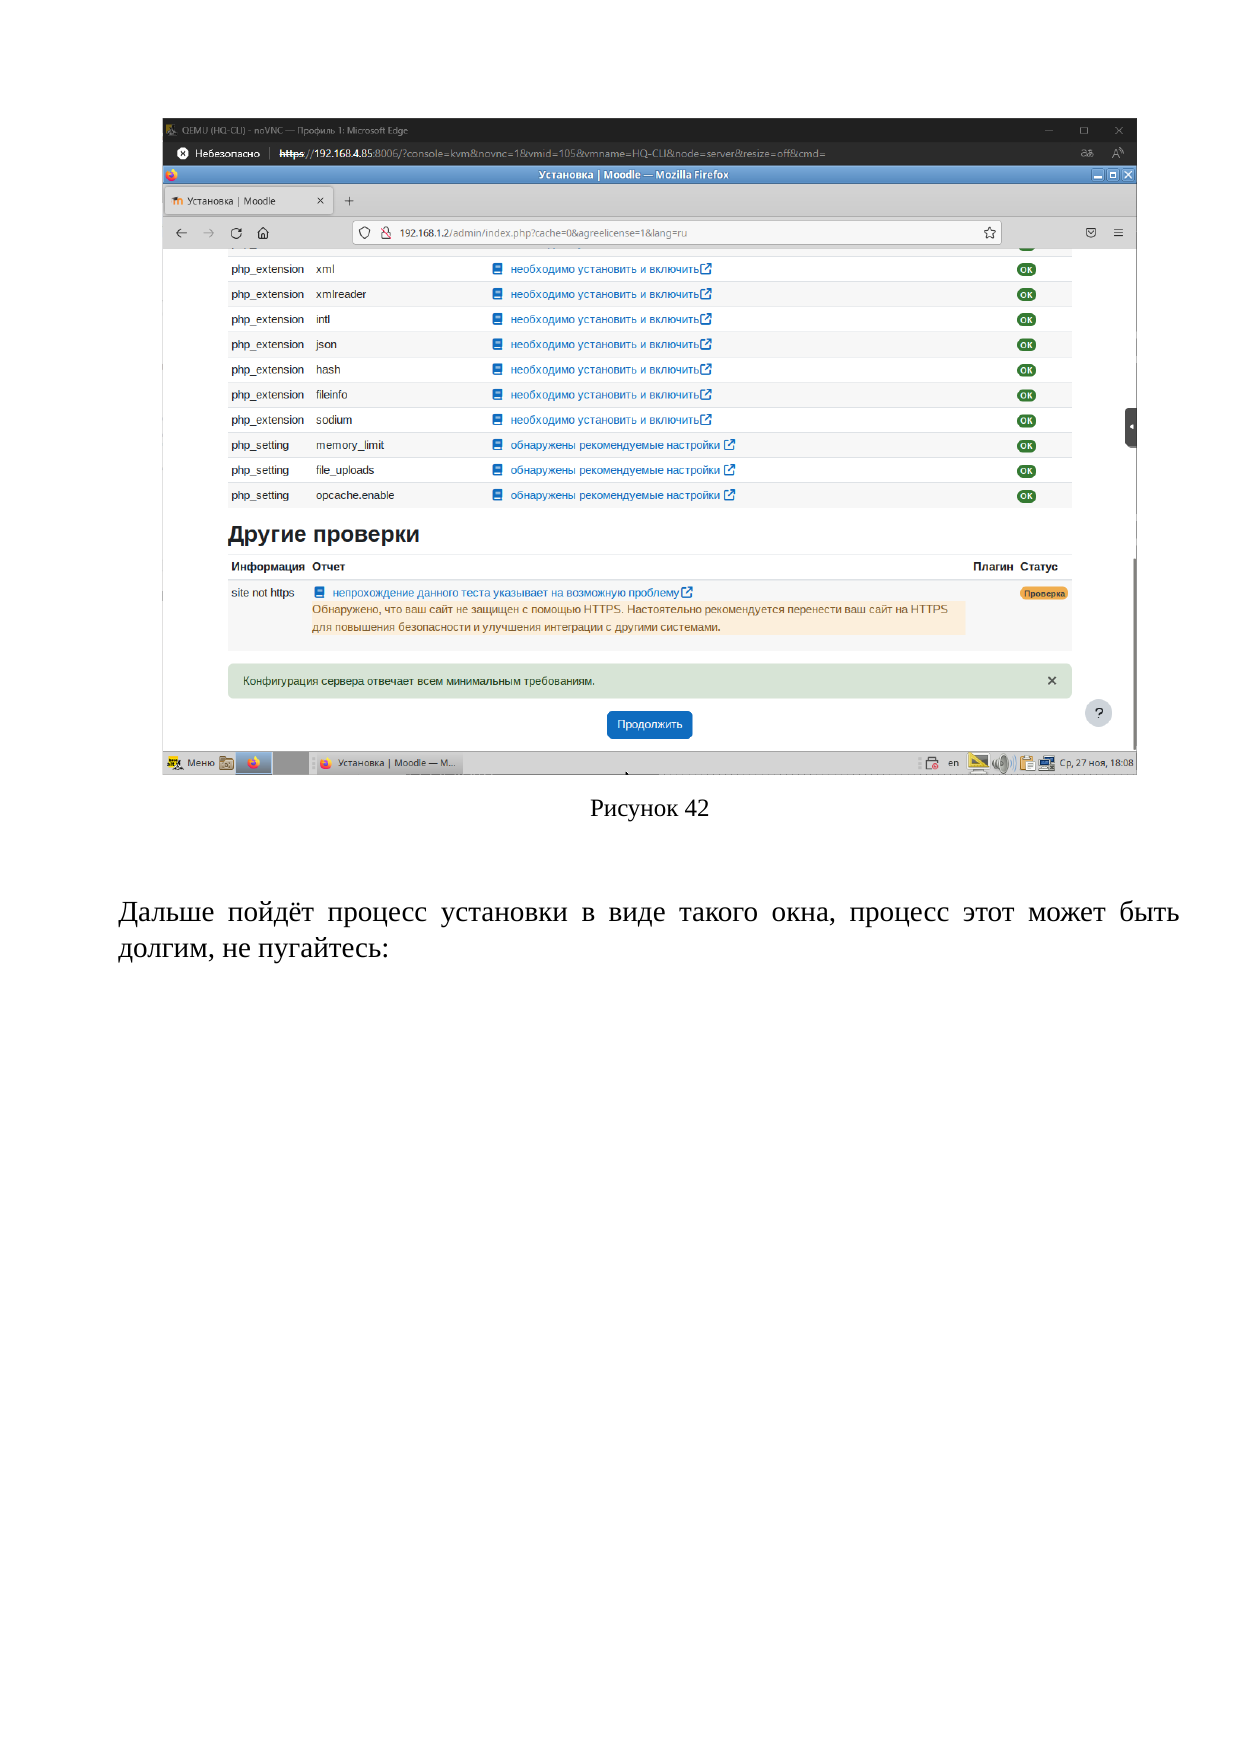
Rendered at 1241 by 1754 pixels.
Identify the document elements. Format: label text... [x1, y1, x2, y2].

text Рисунок 42 [118, 793, 1181, 822]
text Дальше пойдёт процесс установки в виде такого окна, процесс этот может быть долгим, не пугайтесь: [118, 894, 1181, 964]
picture [162, 118, 1137, 775]
